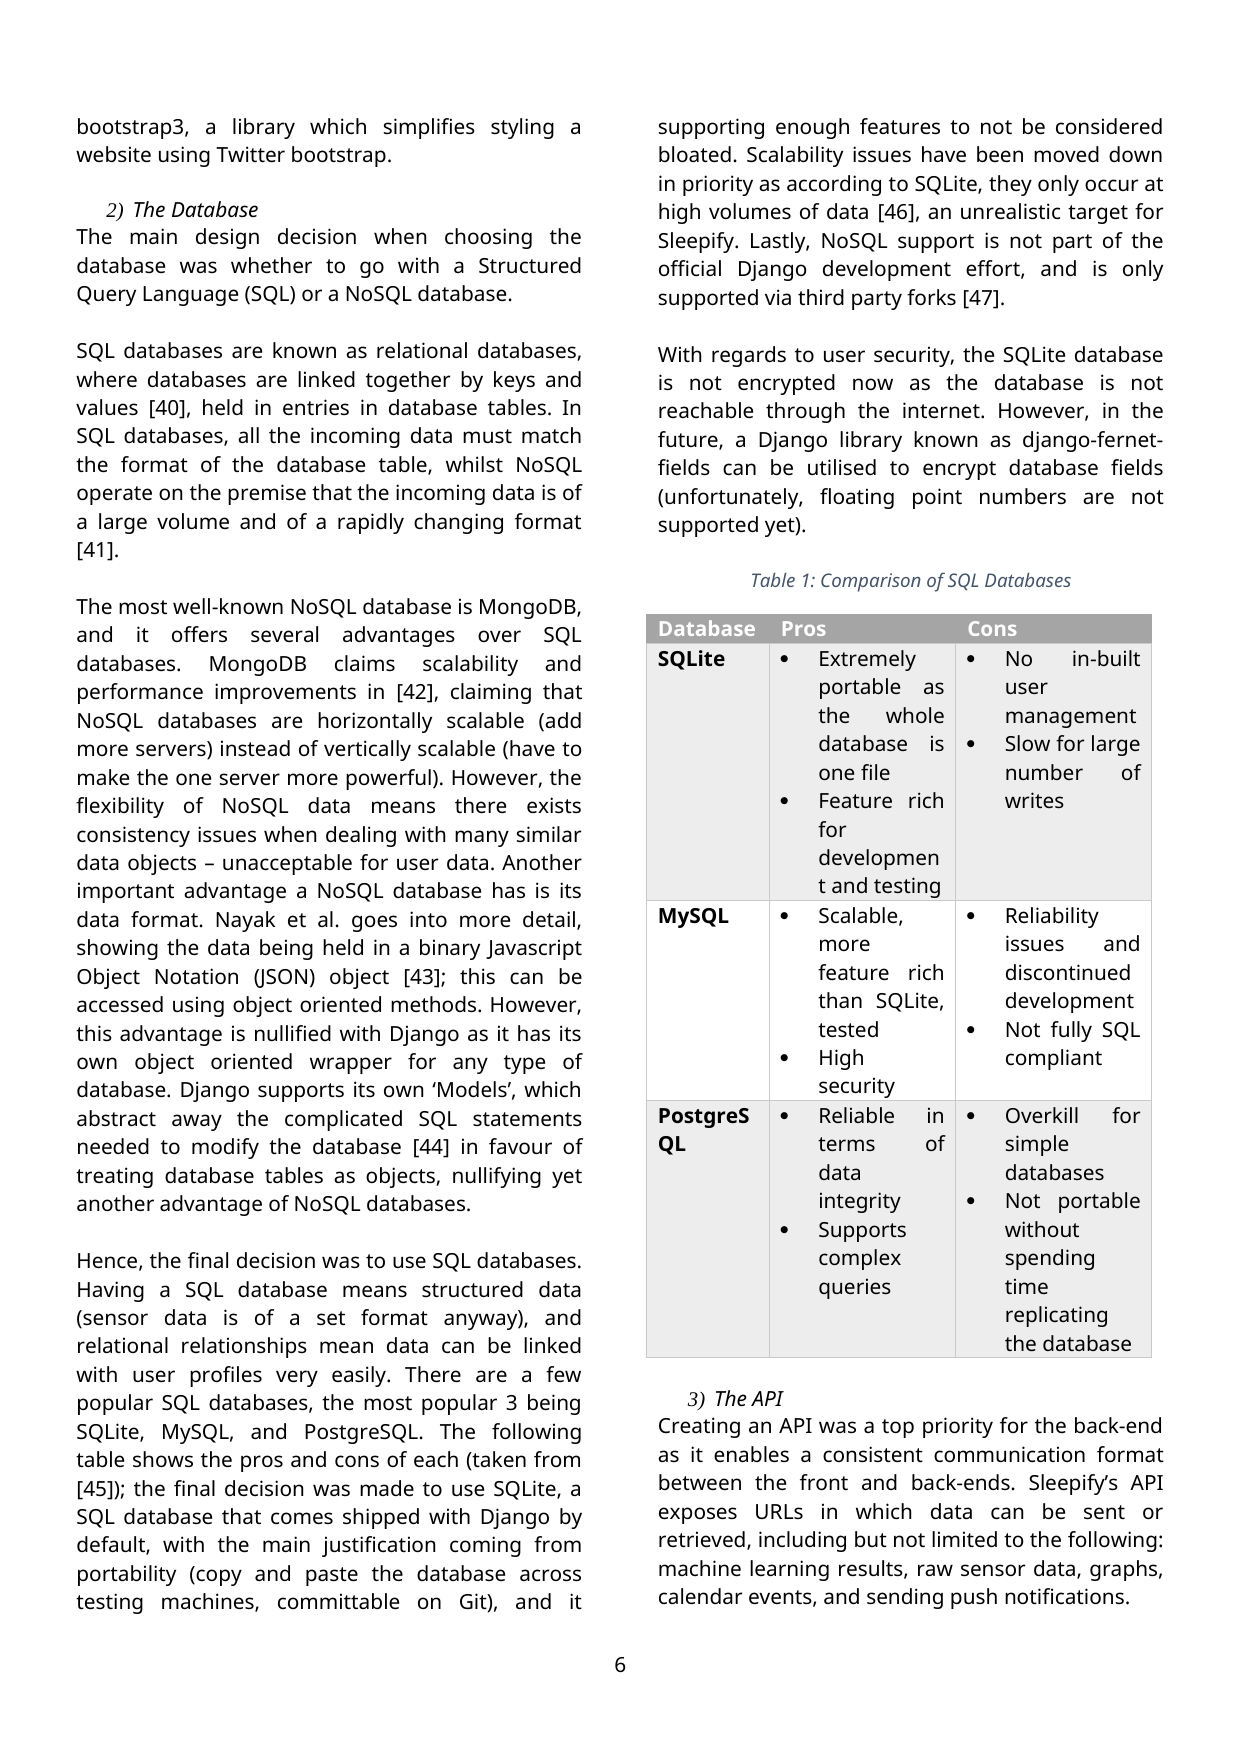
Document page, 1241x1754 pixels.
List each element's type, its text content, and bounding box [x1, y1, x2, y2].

text Creating an API was a top priority for the back-end as it enables a consistent communication format between the front and back-ends. Sleepify’s API exposes URLs in which data can be sent or retrieved, including but not limited to the following: machine learning results, raw sensor data, graphs, calendar events, and sending push notifications. [658, 1412, 1164, 1611]
table_header Pros [770, 615, 955, 643]
table_cell Scalable, more feature rich than SQLite, tested High security [770, 901, 955, 1100]
subtitle The API [658, 1387, 1164, 1412]
text SQL databases are known as relational databases, where databases are linked together by keys and values [40], held in entries in database tables. In SQL databases, all the incoming data must match the format of the database table, whilst NoSQL operate on the premise that the incoming data is of a large volume and of a rapidly changing format [41]. [76, 336, 583, 564]
table_cell Reliability issues and discontinued development Not fully SQL compliant [956, 901, 1151, 1100]
text Hence, the final decision was to use SQL databases. Having a SQL database means structured data (sensor data is of a set format anyway), and relational relationships mean data can be linked with user profiles very easily. There are a few popular SQL databases, the most popular 3 being SQLite, MySQL, and PostgreSQL. The following table shows the pros and cons of each (taken from [45]); the final decision was made to use SQLite, a SQL database that comes shipped with Django by default, with the main justification coming from portability (copy and paste the database across testing machines, committable on Git), and it supporting enough features to not be considered bloated. Scalability issues have been moved down in priority as according to SQLite, they only occur at high volumes of data [46], an unrealistic target for Sleepify. Lastly, NoSQL support is not part of the official Django development effort, and is only supported via third party forks [47]. [658, 112, 1164, 311]
table_cell SQLite [647, 644, 769, 900]
table_cell No in-built user management Slow for large number of writes [956, 644, 1151, 900]
table_cell Extremely portable as the whole database is one file Feature rich for development and testing [770, 644, 955, 900]
table_cell MySQL [647, 901, 769, 1100]
table_cell Reliable in terms of data integrity Supports complex queries [770, 1101, 955, 1357]
table_cell Overkill for simple databases Not portable without spending time replicating the database [956, 1101, 1151, 1357]
table_cell PostgreSQL [647, 1101, 769, 1357]
text Hence, the final decision was to use SQL databases. Having a SQL database means structured data (sensor data is of a set format anyway), and relational relationships mean data can be linked with user profiles very easily. There are a few popular SQL databases, the most popular 3 being SQLite, MySQL, and PostgreSQL. The following table shows the pros and cons of each (taken from [45]); the final decision was made to use SQLite, a SQL database that comes shipped with Django by default, with the main justification coming from portability (copy and paste the database across testing machines, committable on Git), and it supporting enough features to not be considered bloated. Scalability issues have been moved down in priority as according to SQLite, they only occur at high volumes of data [46], an unrealistic target for Sleepify. Lastly, NoSQL support is not part of the official Django development effort, and is only supported via third party forks [47]. [76, 1246, 583, 1616]
table_header Database [647, 615, 769, 643]
text The most well-known NoSQL database is MongoDB, and it offers several advantages over SQL databases. MongoDB claims scalability and performance improvements in [42], claiming that NoSQL databases are horizontally scalable (add more servers) instead of vertically scalable (have to make the one server more powerful). However, the flexibility of NoSQL data means there exists consistency issues when dealing with many similar data objects – unacceptable for user data. Another important advantage a NoSQL database has is its data format. Nayak et al. goes into more detail, showing the data being held in a binary Javascript Object Notation (JSON) object [43]; this can be accessed using object oriented methods. However, this advantage is nullified with Django as it has its own object oriented wrapper for any type of database. Django supports its own ‘Models’, which abstract away the complicated SQL statements needed to modify the database [44] in favour of treating database tables as objects, nullifying yet another advantage of NoSQL databases. [76, 592, 583, 1218]
subtitle The Database [76, 197, 583, 222]
text With regards to user security, the SQLite database is not encrypted now as the database is not reachable through the internet. However, in the future, a Django library known as django-fernet-fields can be utilised to encrypt database fields (unfortunately, floating point numbers are not supported yet). [658, 340, 1164, 539]
table_header Cons [956, 615, 1151, 643]
text The main design decision when choosing the database was whether to go with a Structured Query Language (SQL) or a NoSQL database. [76, 222, 583, 308]
